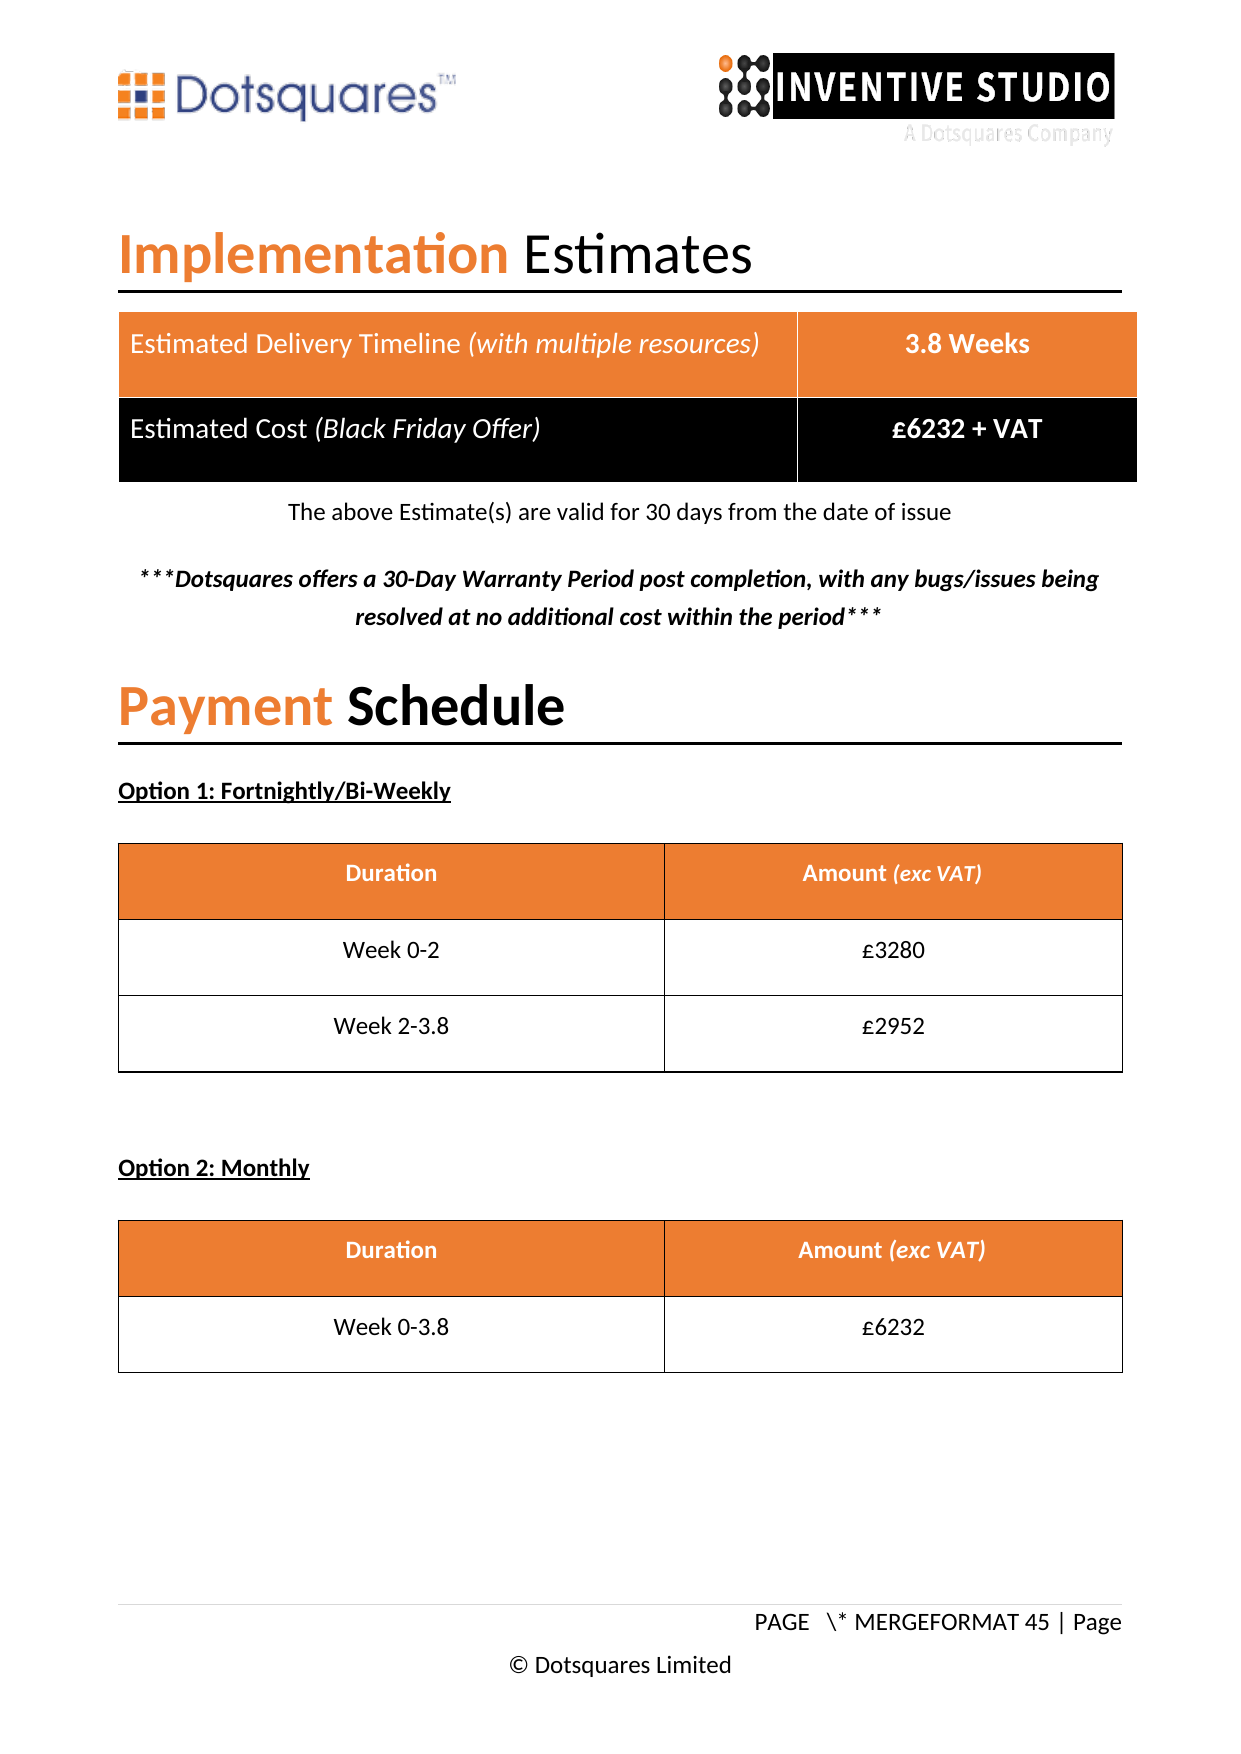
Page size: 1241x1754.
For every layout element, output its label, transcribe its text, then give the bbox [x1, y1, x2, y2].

text Option 2: Monthly [118, 1152, 1122, 1183]
picture [118, 62, 456, 127]
table_cell Estimated Cost (Black Friday Offer) [119, 398, 797, 482]
table_header Duration [119, 1221, 664, 1296]
table_header Amount (exc VAT) [665, 844, 1122, 919]
table_cell £3280 [665, 920, 1122, 995]
table_header Amount (exc VAT) [665, 1221, 1122, 1296]
table_header 3.8 Weeks [798, 312, 1137, 397]
table_cell £2952 [665, 996, 1122, 1071]
text ***Dotsquares offers a 30-Day Warranty Period post completion, with any bugs/issues being resolved at no additional cost within the period*** [118, 563, 1122, 632]
text Implementation Estimates [118, 217, 1122, 290]
text The above Estimate(s) are valid for 30 days from the date of issue [118, 496, 1122, 526]
picture [715, 53, 1123, 147]
table_cell Week 2-3.8 [119, 996, 664, 1071]
table_cell £6232 + VAT [798, 398, 1137, 482]
table_header Estimated Delivery Timeline (with multiple resources) [119, 312, 797, 397]
text Option 1: Fortnightly/Bi-Weekly [118, 775, 1122, 806]
table_cell £6232 [665, 1297, 1122, 1372]
table_header Duration [119, 844, 664, 919]
subtitle Payment Schedule [118, 668, 1122, 742]
table_cell Week 0-3.8 [119, 1297, 664, 1372]
table_cell Week 0-2 [119, 920, 664, 995]
